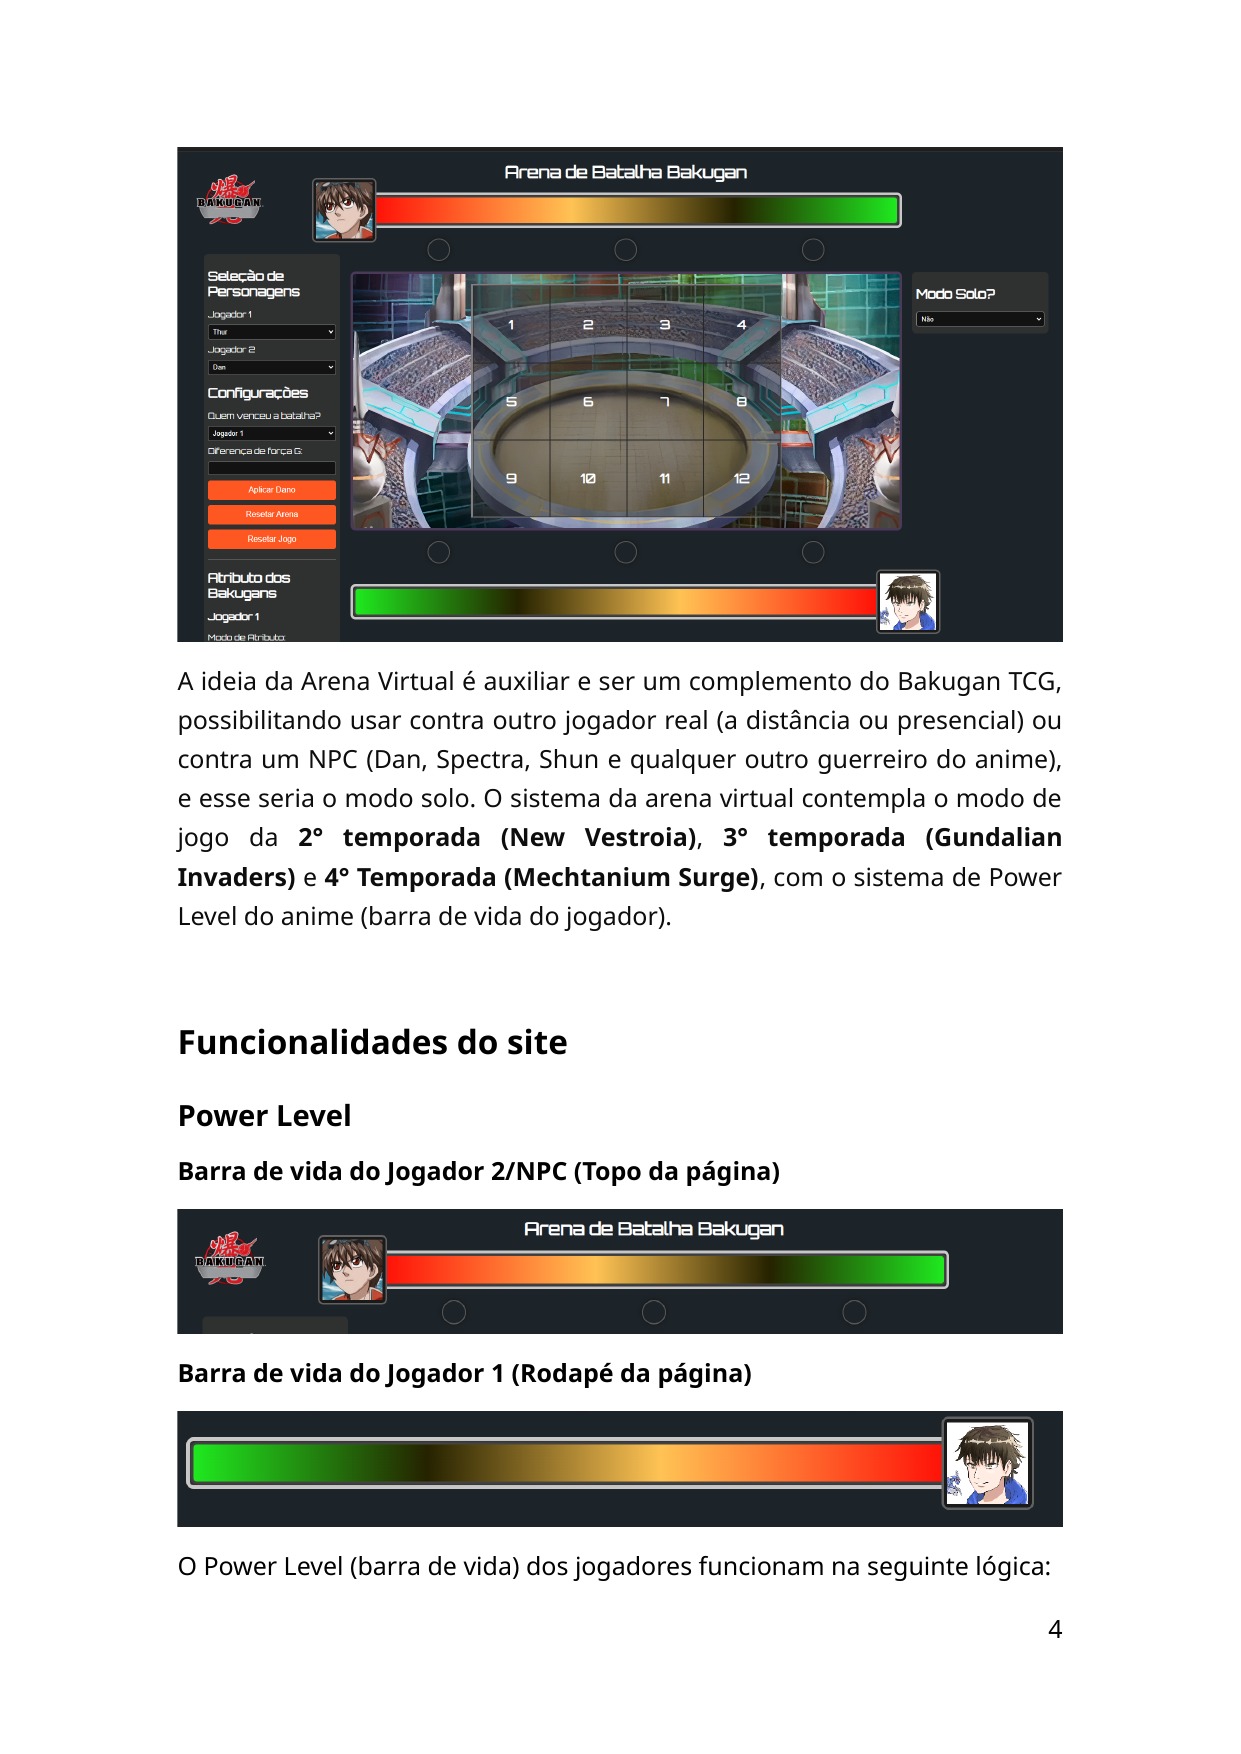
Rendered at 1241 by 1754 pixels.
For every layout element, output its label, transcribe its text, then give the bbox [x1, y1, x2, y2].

picture [177, 1209, 1063, 1334]
text Barra de vida do Jogador 1 (Rodapé da página) [177, 1356, 1063, 1389]
text Barra de vida do Jogador 2/NPC (Topo da página) [177, 1154, 1063, 1188]
text O Power Level (barra de vida) dos jogadores funcionam na seguinte lógica: [177, 1548, 1063, 1583]
subtitle Funcionalidades do site [177, 1018, 1063, 1064]
subtitle Power Level [177, 1096, 1063, 1135]
text A ideia da Arena Virtual é auxiliar e ser um complemento do Bakugan TCG, possibilitando usar contra outro jogador real (a distância ou presencial) ou contra um NPC (Dan, Spectra, Shun e qualquer outro guerreiro do anime), e esse seria o modo solo. O sistema da arena virtual contempla o modo de jogo da 2° temporada (New Vestroia), 3° temporada (Gundalian Invaders) e 4° Temporada (Mechtanium Surge), com o sistema de Power Level do anime (barra de vida do jogador). [177, 663, 1063, 932]
picture [177, 1411, 1063, 1527]
picture [177, 147, 1063, 642]
